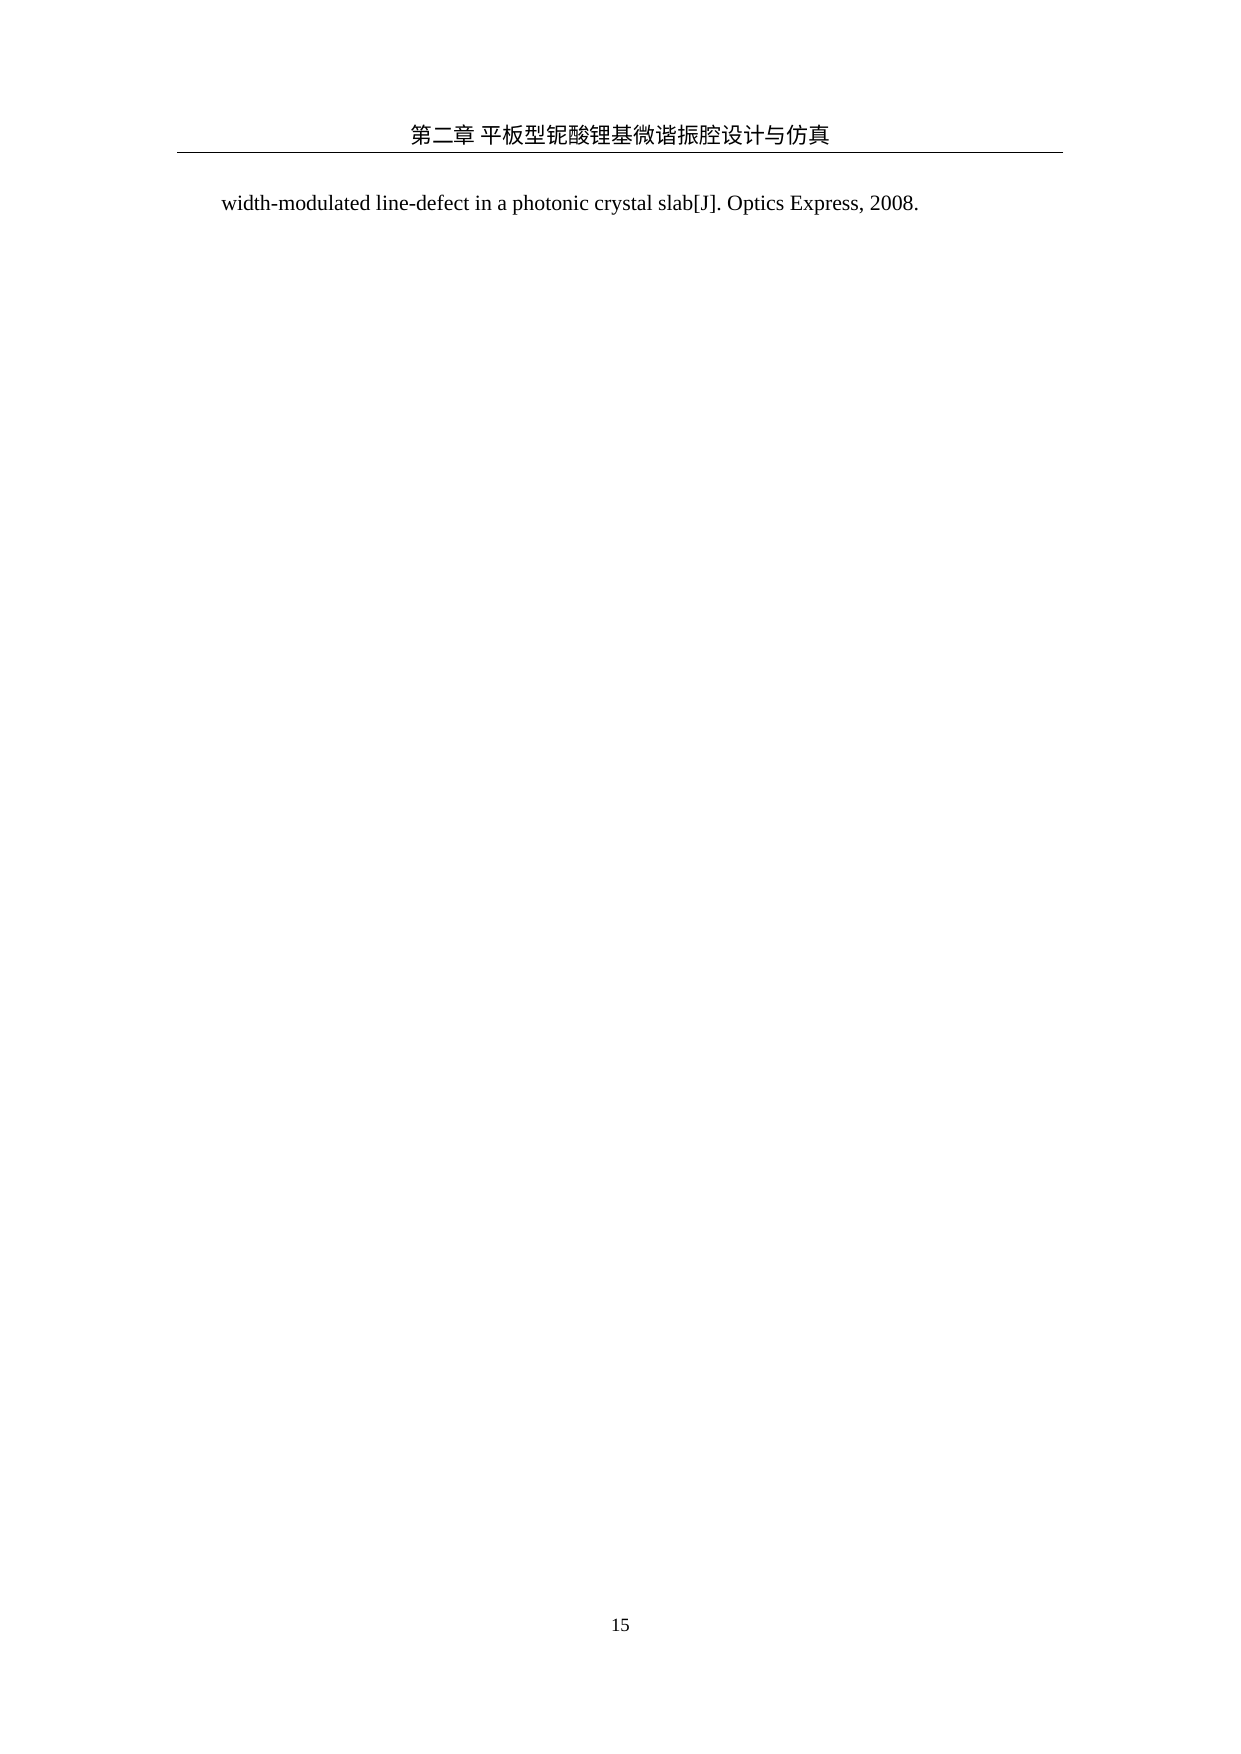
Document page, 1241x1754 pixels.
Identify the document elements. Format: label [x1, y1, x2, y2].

list [177, 177, 1063, 219]
